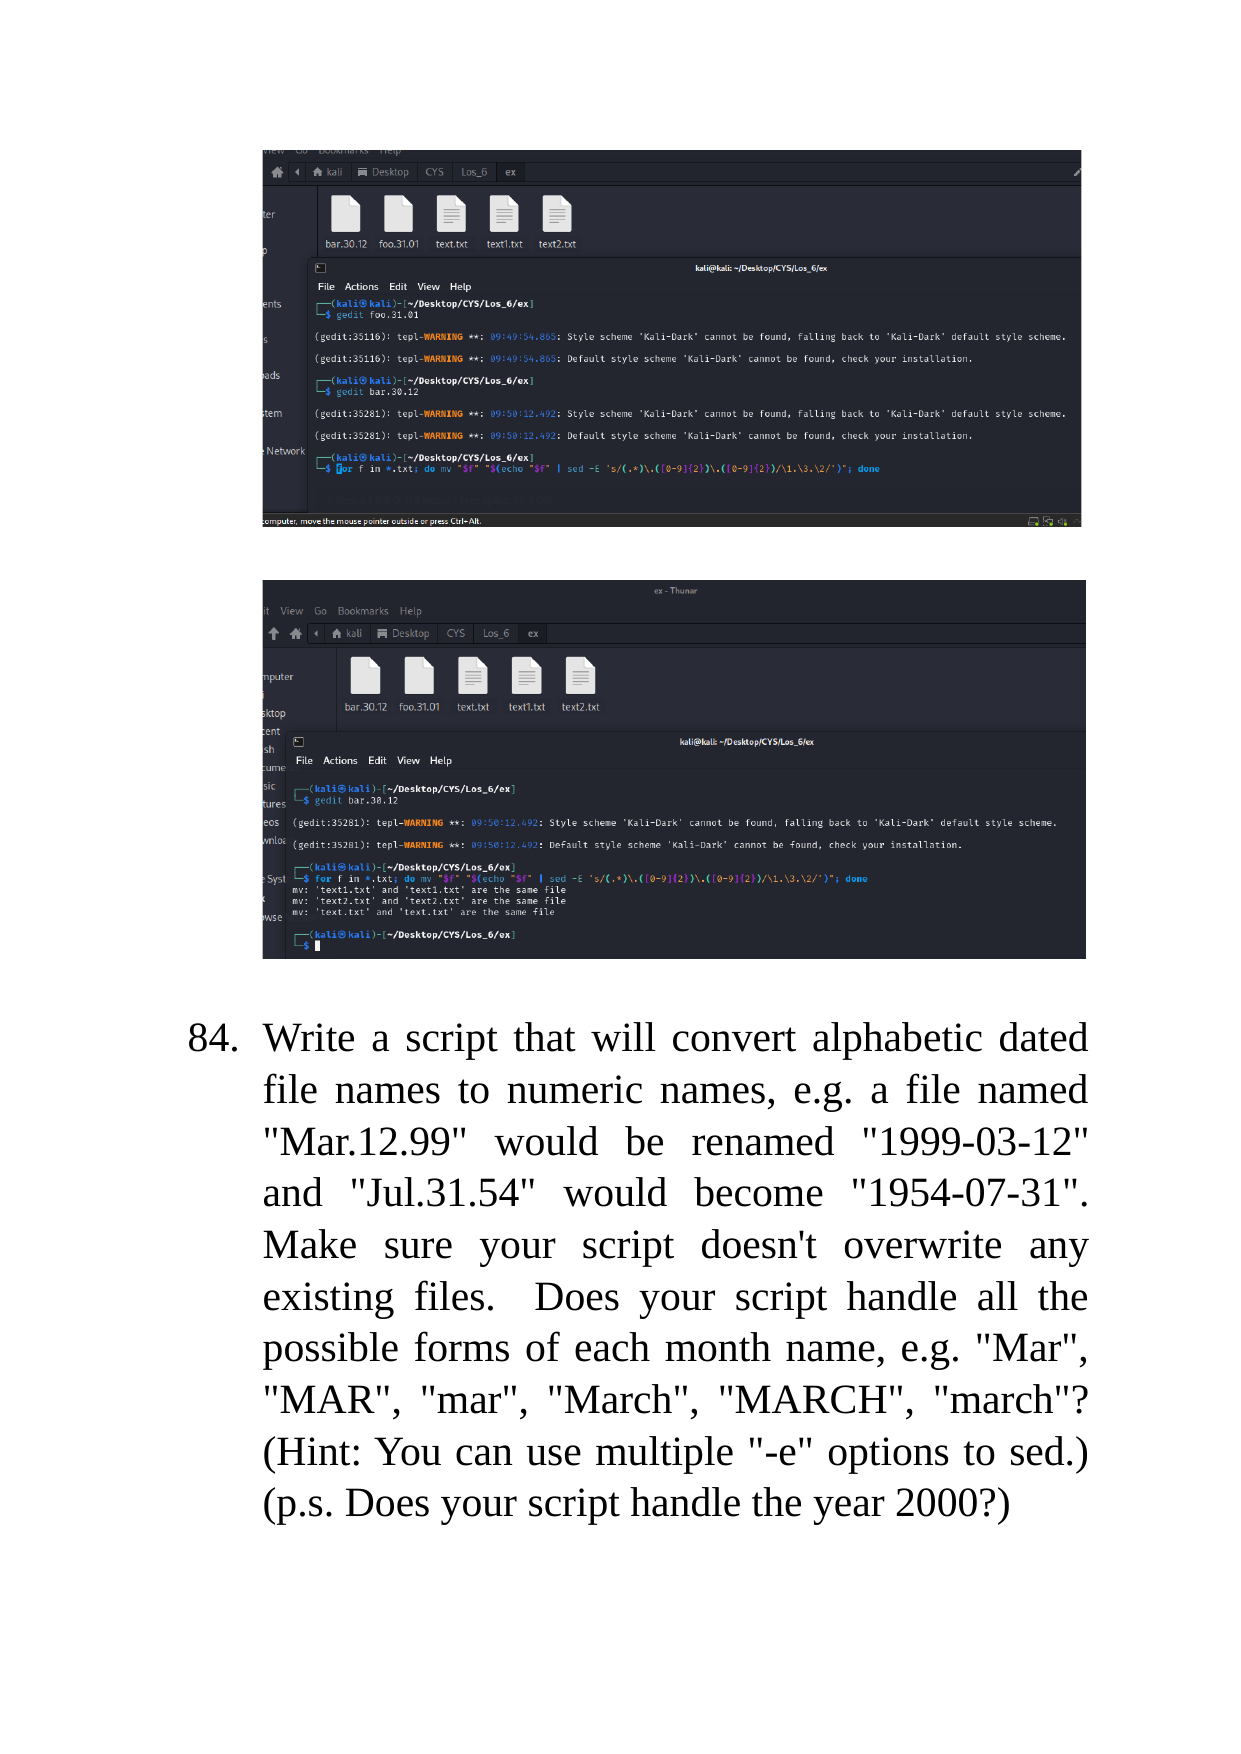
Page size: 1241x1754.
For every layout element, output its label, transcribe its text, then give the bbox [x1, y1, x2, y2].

picture [262, 150, 1082, 527]
picture [262, 580, 1086, 959]
list Write a script that will convert alphabetic dated file names to numeric names, e.g. a file named "Mar.12.99" would be renamed "1999-03-12" and "Jul.31.54" would become "1954-07-31". Make sure your script doesn't overwrite any existing files. Does your script handle all the possible forms of each month name, e.g. "Mar", "MAR", "mar", "March", "MARCH", "march"? (Hint: You can use multiple "-e" options to sed.) (p.s. Does your script handle the year 2000?) [187, 1013, 1090, 1526]
